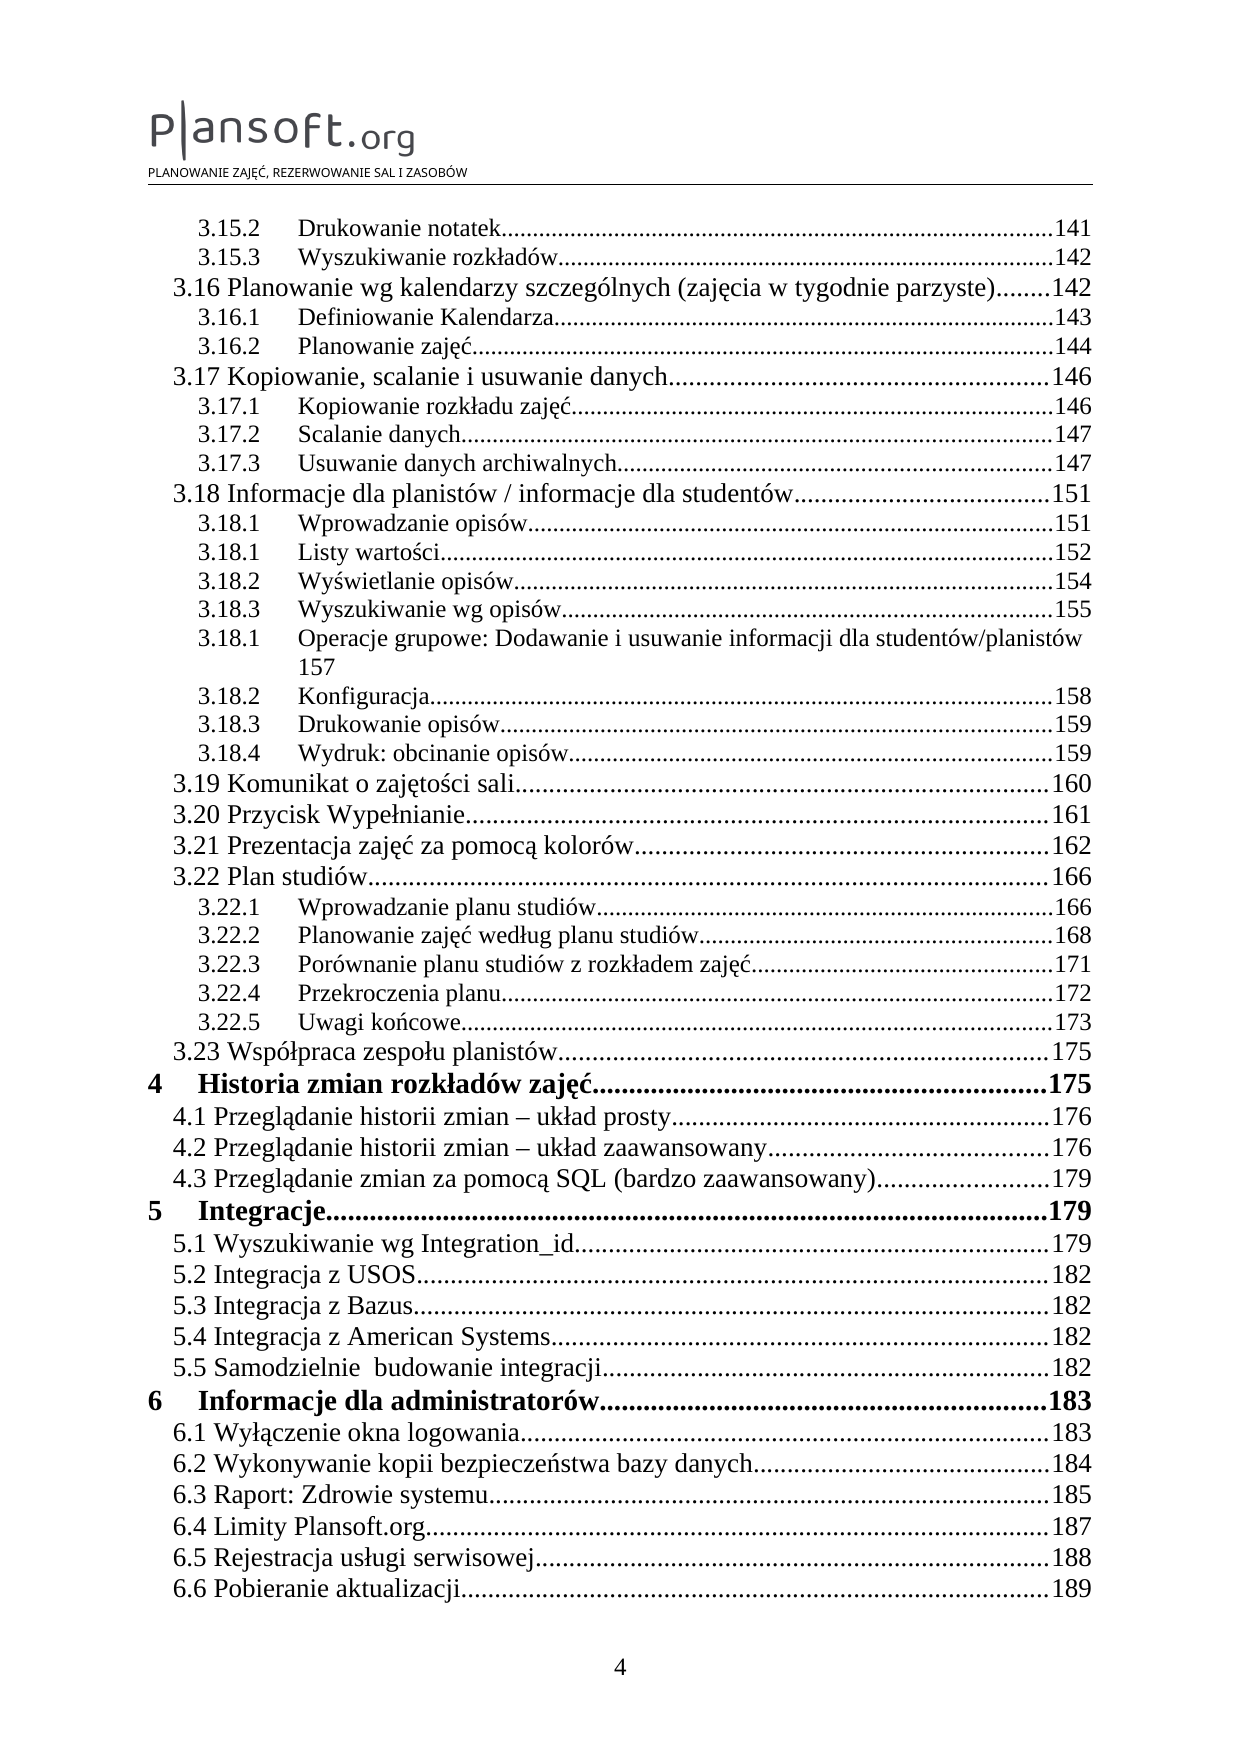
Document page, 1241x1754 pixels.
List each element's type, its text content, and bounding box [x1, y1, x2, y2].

text 3.18.3 Wyszukiwanie wg opisów 155 [198, 594, 1093, 623]
text 3.18.3 Drukowanie opisów 159 [198, 709, 1093, 738]
text 3.22.5 Uwagi końcowe 173 [198, 1007, 1093, 1035]
text 5.1 Wyszukiwanie wg Integration_id 179 [173, 1227, 1093, 1258]
text 4.3 Przeglądanie zmian za pomocą SQL (bardzo zaawansowany) 179 [173, 1162, 1093, 1193]
text 6 Informacje dla administratorów 183 [148, 1383, 1093, 1416]
text 4.1 Przeglądanie historii zmian – układ prosty 176 [173, 1100, 1093, 1131]
text 3.18.1 Operacje grupowe: Dodawanie i usuwanie informacji dla studentów/planistów 157 [198, 623, 1093, 681]
text 3.18.2 Wyświetlanie opisów 154 [198, 566, 1093, 594]
text 3.21 Prezentacja zajęć za pomocą kolorów 162 [173, 829, 1093, 860]
text 5.4 Integracja z American Systems 182 [173, 1320, 1093, 1352]
text 3.17 Kopiowanie, scalanie i usuwanie danych 146 [173, 360, 1093, 391]
text 5 Integracje 179 [148, 1193, 1093, 1227]
text 3.22.4 Przekroczenia planu 172 [198, 978, 1093, 1007]
text 3.15.3 Wyszukiwanie rozkładów 142 [198, 242, 1093, 271]
text 6.5 Rejestracja usługi serwisowej 188 [173, 1541, 1093, 1572]
text 5.5 Samodzielnie budowanie integracji 182 [173, 1352, 1093, 1383]
text 4 Historia zmian rozkładów zajęć 175 [148, 1066, 1093, 1100]
text 3.20 Przycisk Wypełnianie 161 [173, 798, 1093, 829]
text 3.22.3 Porównanie planu studiów z rozkładem zajęć 171 [198, 949, 1093, 978]
text 3.16.2 Planowanie zajęć 144 [198, 331, 1093, 360]
text 3.18 Informacje dla planistów / informacje dla studentów 151 [173, 477, 1093, 508]
text 3.22.2 Planowanie zajęć według planu studiów 168 [198, 920, 1093, 949]
text 3.17.2 Scalanie danych 147 [198, 419, 1093, 448]
text 3.22.1 Wprowadzanie planu studiów 166 [198, 892, 1093, 920]
text 3.17.1 Kopiowanie rozkładu zajęć 146 [198, 391, 1093, 419]
text 6.1 Wyłączenie okna logowania 183 [173, 1416, 1093, 1447]
text 6.3 Raport: Zdrowie systemu 185 [173, 1478, 1093, 1510]
text 6.2 Wykonywanie kopii bezpieczeństwa bazy danych 184 [173, 1447, 1093, 1478]
picture [147, 73, 418, 165]
text 3.19 Komunikat o zajętości sali 160 [173, 767, 1093, 798]
text 4.2 Przeglądanie historii zmian – układ zaawansowany 176 [173, 1131, 1093, 1162]
text 6.6 Pobieranie aktualizacji 189 [173, 1572, 1093, 1603]
text 3.16.1 Definiowanie Kalendarza 143 [198, 302, 1093, 331]
text 3.15.2 Drukowanie notatek 141 [198, 213, 1093, 242]
text 3.18.4 Wydruk: obcinanie opisów 159 [198, 738, 1093, 767]
text 3.23 Współpraca zespołu planistów 175 [173, 1035, 1093, 1066]
text 3.17.3 Usuwanie danych archiwalnych 147 [198, 448, 1093, 477]
text 3.18.2 Konfiguracja 158 [198, 681, 1093, 709]
text 3.18.1 Wprowadzanie opisów 151 [198, 508, 1093, 537]
text 6.4 Limity Plansoft.org 187 [173, 1510, 1093, 1541]
text 3.22 Plan studiów 166 [173, 860, 1093, 892]
text 5.3 Integracja z Bazus 182 [173, 1289, 1093, 1320]
text 3.18.1 Listy wartości 152 [198, 537, 1093, 566]
text 5.2 Integracja z USOS 182 [173, 1258, 1093, 1289]
text 3.16 Planowanie wg kalendarzy szczególnych (zajęcia w tygodnie parzyste) 142 [173, 271, 1093, 302]
